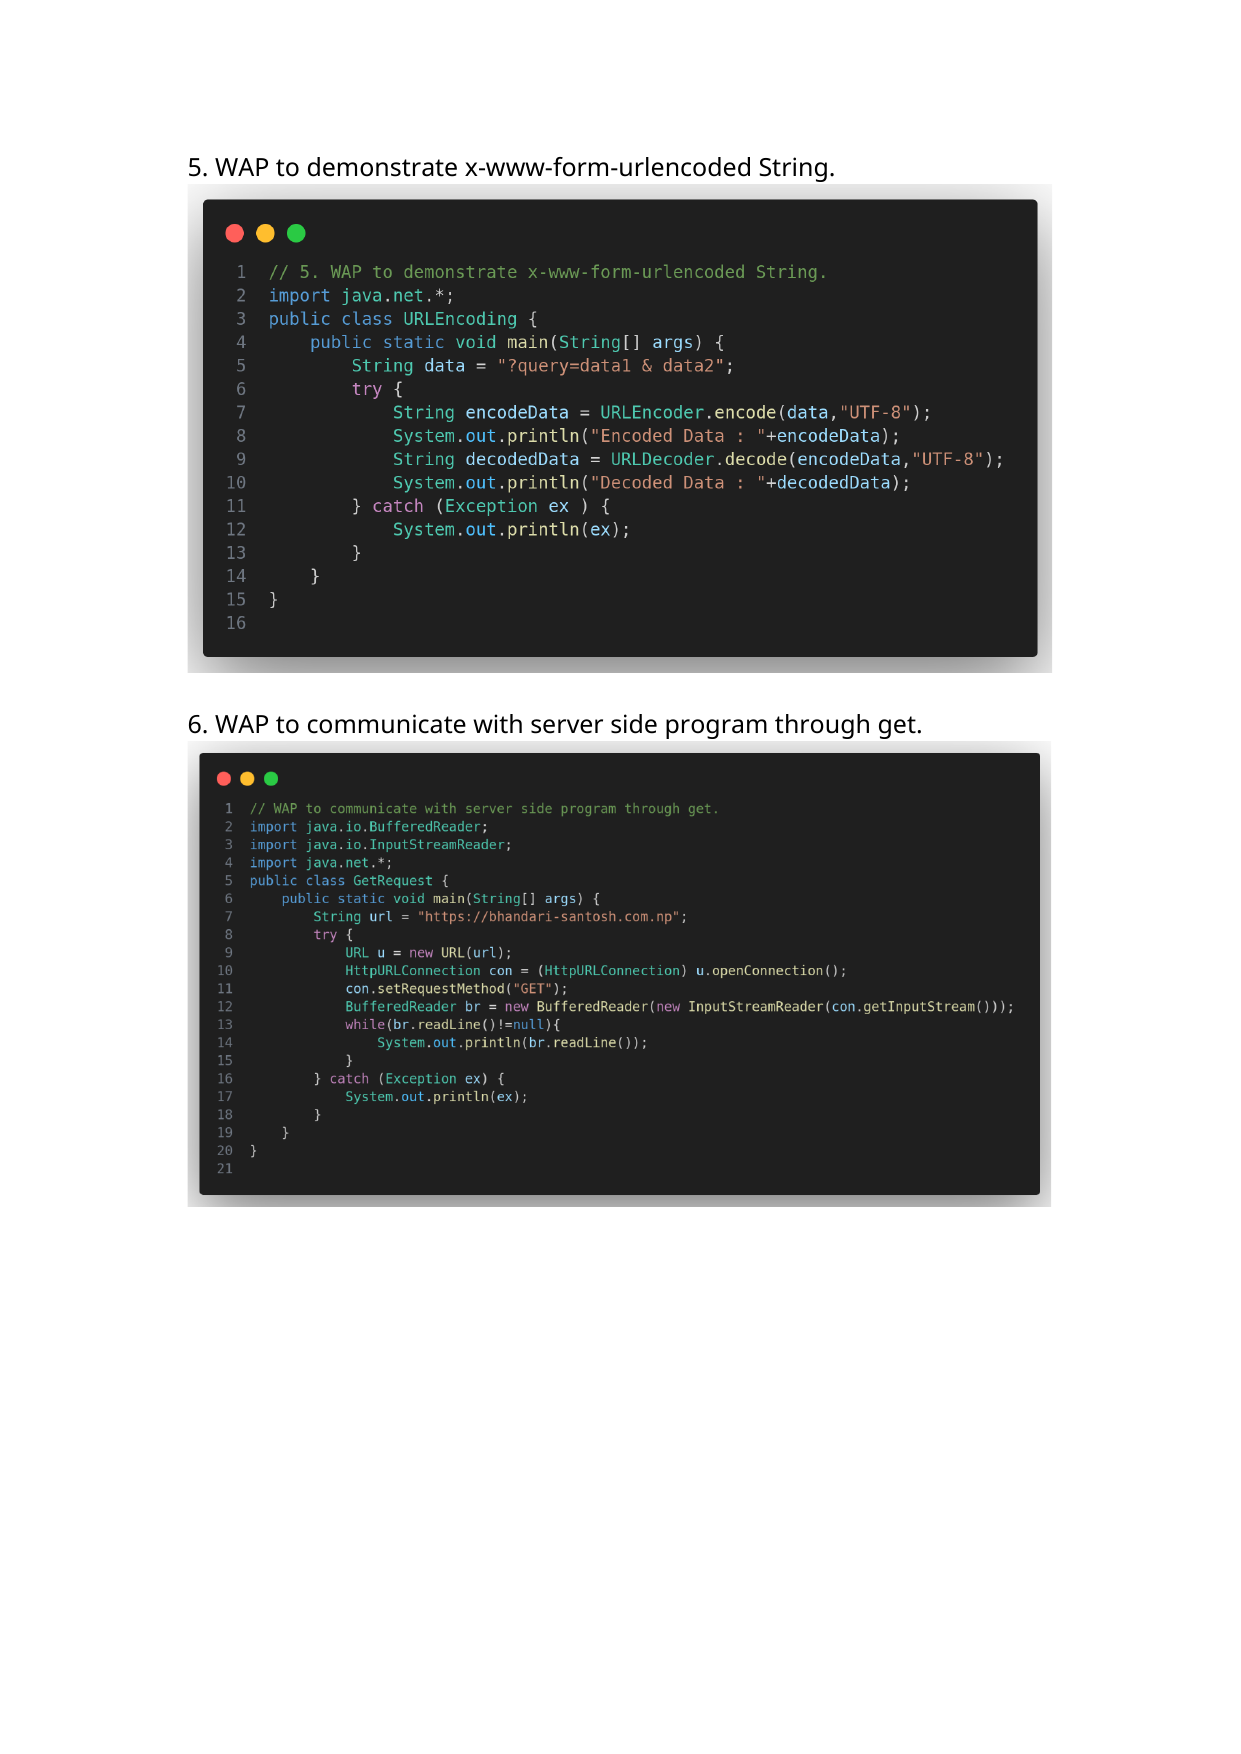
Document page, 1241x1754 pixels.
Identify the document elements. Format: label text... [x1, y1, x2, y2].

list WAP to demonstrate x-www-form-urlencoded String. [187, 150, 1053, 184]
list WAP to communicate with server side program through get. [187, 707, 1053, 741]
picture [187, 741, 1052, 1207]
picture [187, 184, 1053, 673]
